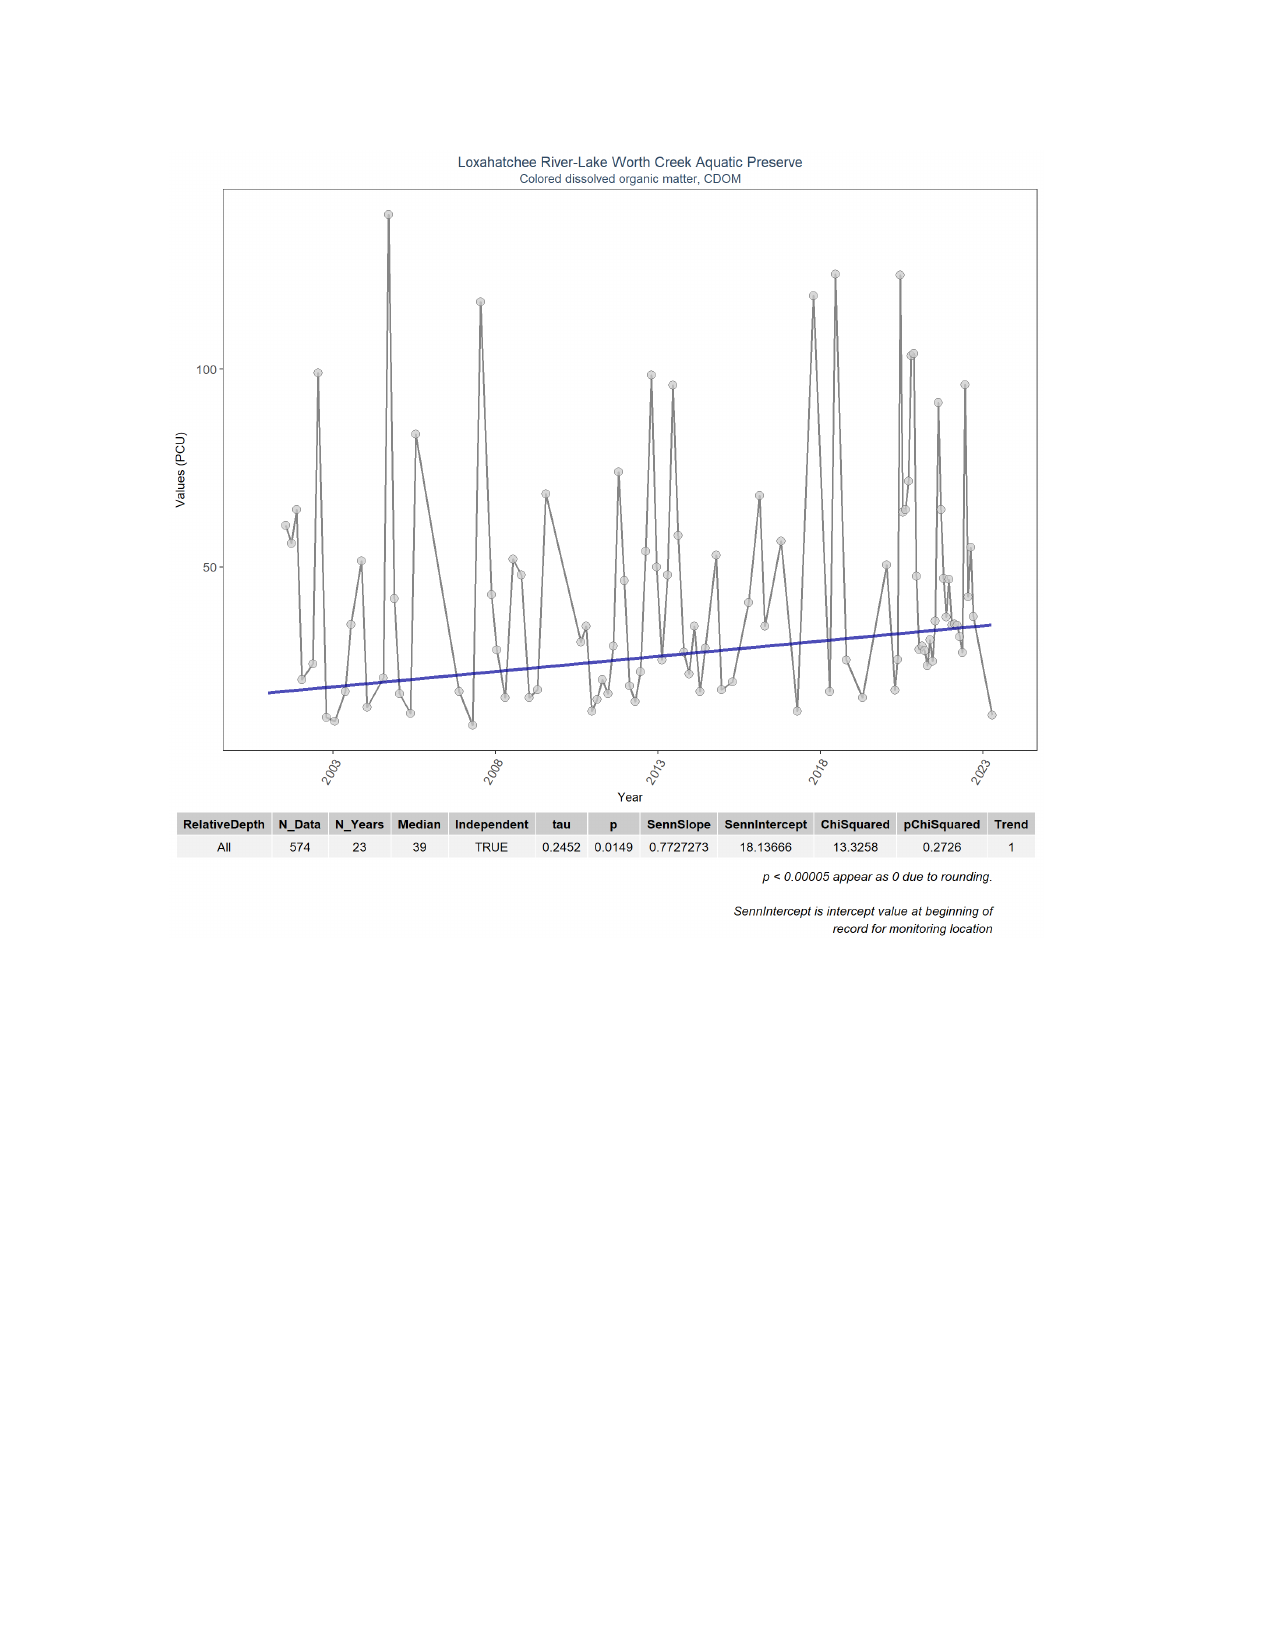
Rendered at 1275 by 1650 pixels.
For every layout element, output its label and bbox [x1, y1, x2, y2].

picture [168, 150, 1044, 938]
